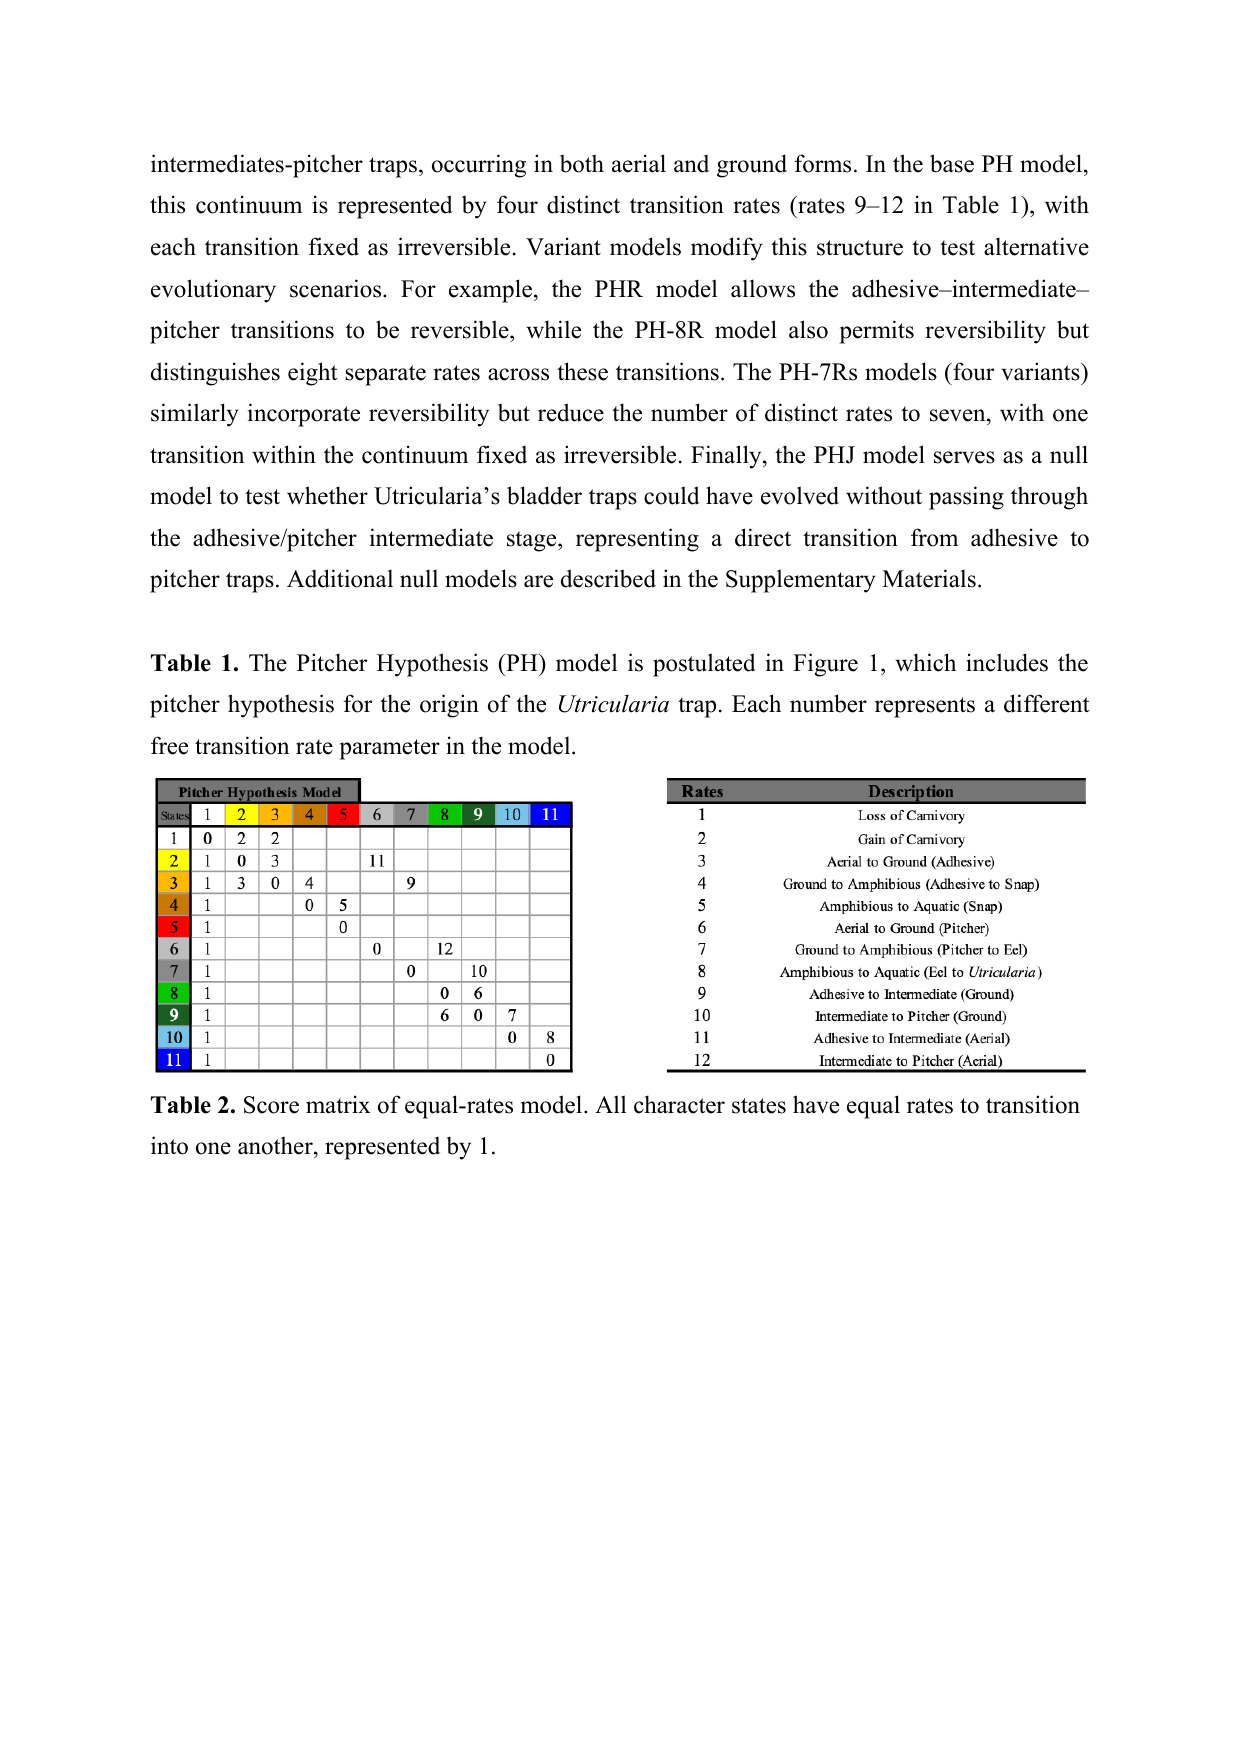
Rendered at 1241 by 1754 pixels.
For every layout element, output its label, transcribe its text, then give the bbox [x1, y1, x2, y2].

text Table 1. The Pitcher Hypothesis (PH) model is postulated in Figure 1, which includes the pitcher hypothesis for the origin of the Utricularia trap. Each number represents a different free transition rate parameter in the model. [150, 649, 1090, 759]
text Table 2. Score matrix of equal-rates model. All character states have equal rates to transition into one another, represented by 1. [150, 1091, 1090, 1160]
picture [150, 773, 1091, 1078]
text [150, 150, 1090, 593]
